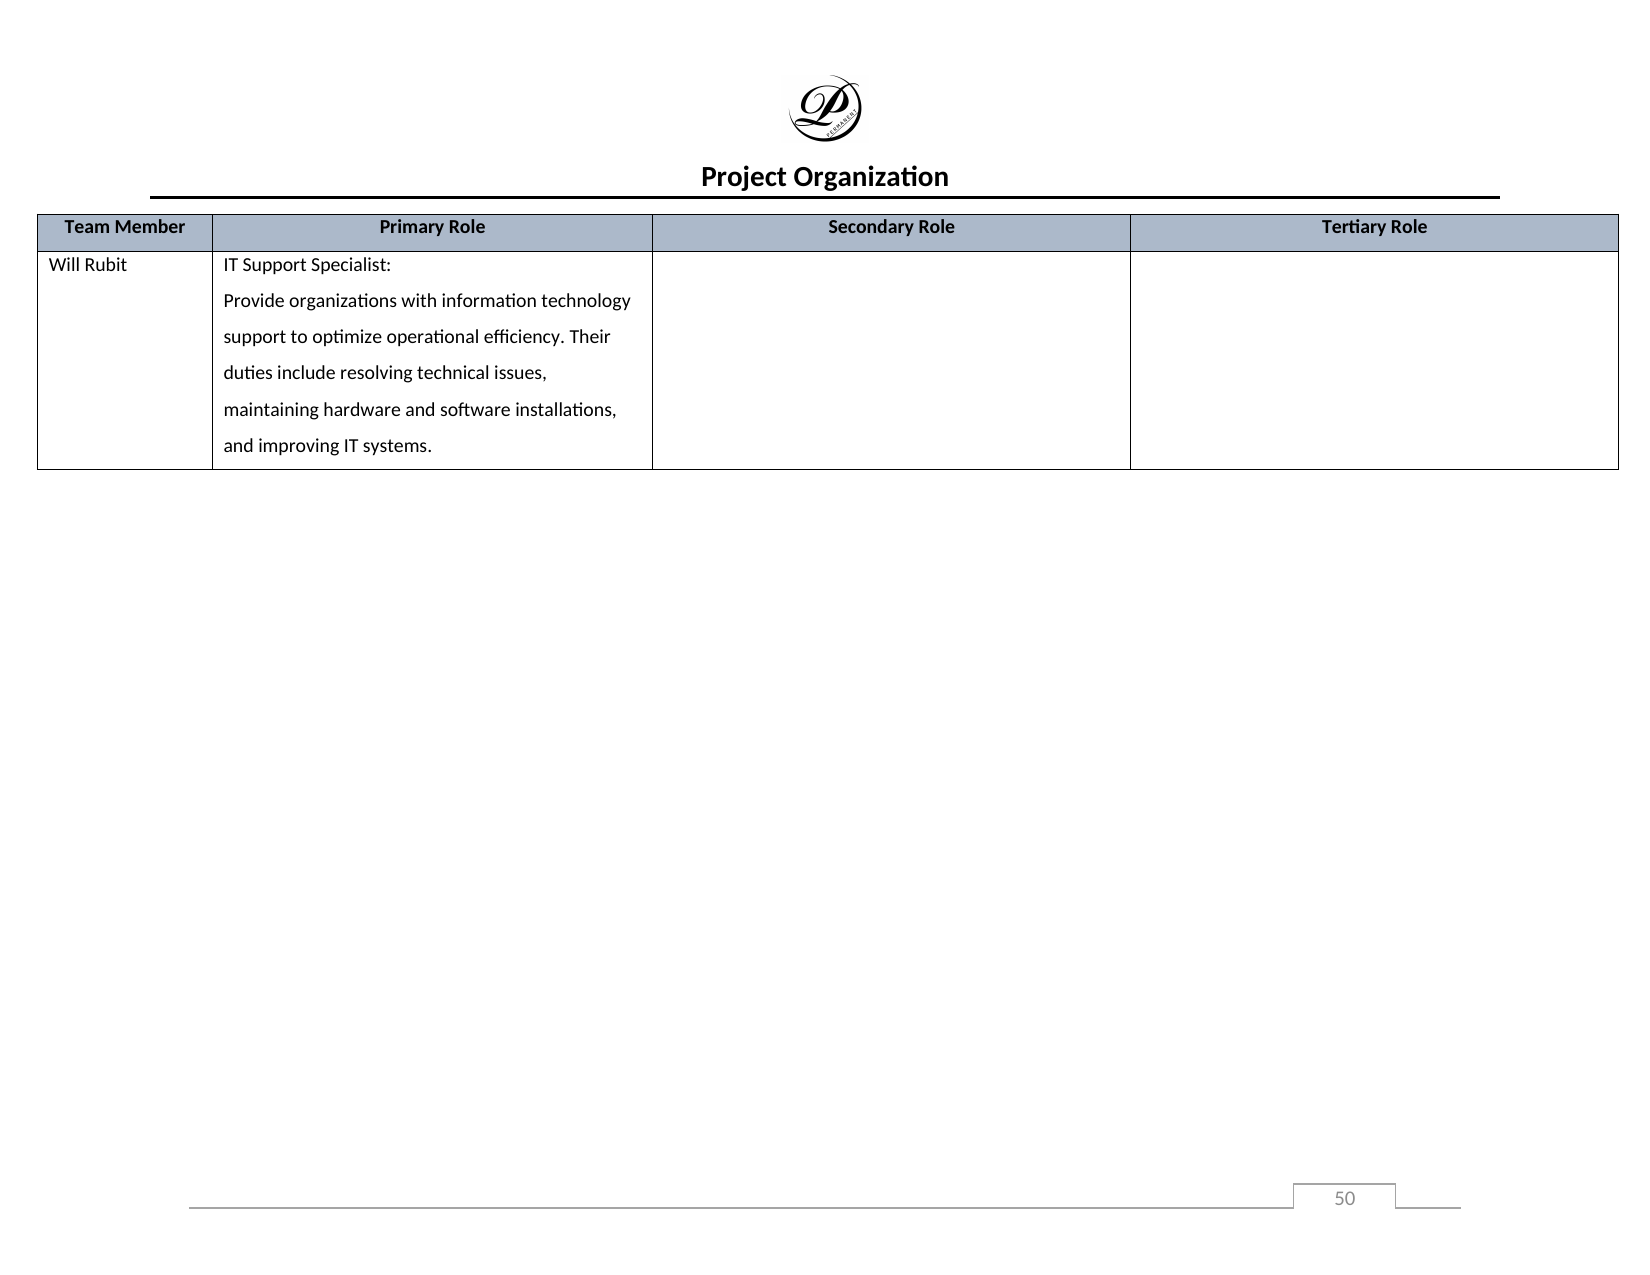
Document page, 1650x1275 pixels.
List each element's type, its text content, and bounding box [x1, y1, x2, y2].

picture [781, 75, 869, 143]
table_cell [1131, 252, 1618, 469]
table_cell Will Rubit [38, 252, 212, 469]
table_header Primary Role [213, 215, 652, 251]
table_cell [653, 252, 1130, 469]
table_header Team Member [38, 215, 212, 251]
table_cell IT Support Specialist: Provide organizations with information technology support to optimize operational efficiency. Their duties include resolving technical issues, maintaining hardware and software installations, and improving IT systems. [213, 252, 652, 469]
table_header Secondary Role [653, 215, 1130, 251]
table_header Tertiary Role [1131, 215, 1618, 251]
